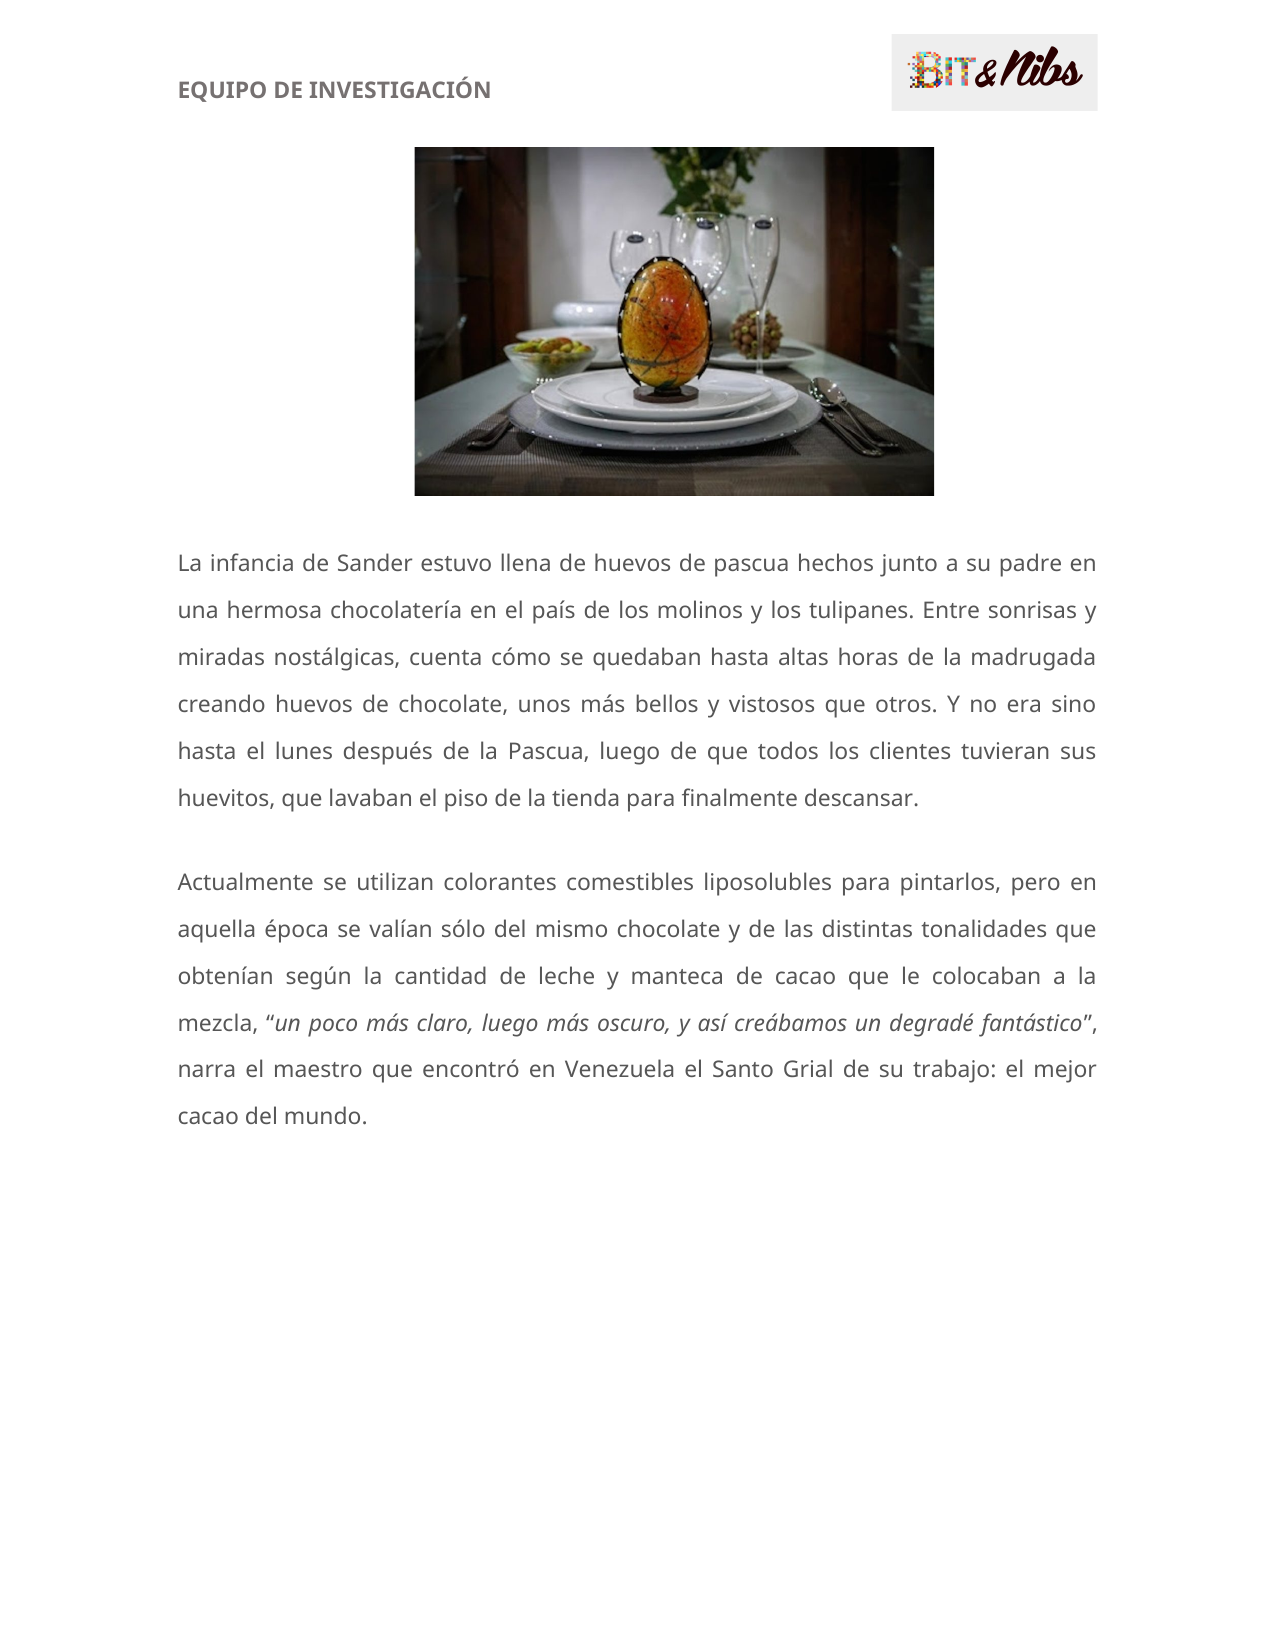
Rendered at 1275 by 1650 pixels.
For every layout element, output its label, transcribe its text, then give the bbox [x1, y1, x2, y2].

text La infancia de Sander estuvo llena de huevos de pascua hechos junto a su padre en una hermosa chocolatería en el país de los molinos y los tulipanes. Entre sonrisas y miradas nostálgicas, cuenta cómo se quedaban hasta altas horas de la madrugada creando huevos de chocolate, unos más bellos y vistosos que otros. Y no era sino hasta el lunes después de la Pascua, luego de que todos los clientes tuvieran sus huevitos, que lavaban el piso de la tienda para finalmente descansar. [177, 547, 1098, 813]
text Actualmente se utilizan colorantes comestibles liposolubles para pintarlos, pero en aquella época se valían sólo del mismo chocolate y de las distintas tonalidades que obtenían según la cantidad de leche y manteca de cacao que le colocaban a la mezcla, “un poco más claro, luego más oscuro, y así creábamos un degradé fantástico”, narra el maestro que encontró en Venezuela el Santo Grial de su trabajo: el mejor cacao del mundo. [177, 866, 1098, 1132]
picture [891, 34, 1098, 111]
picture [414, 147, 935, 496]
